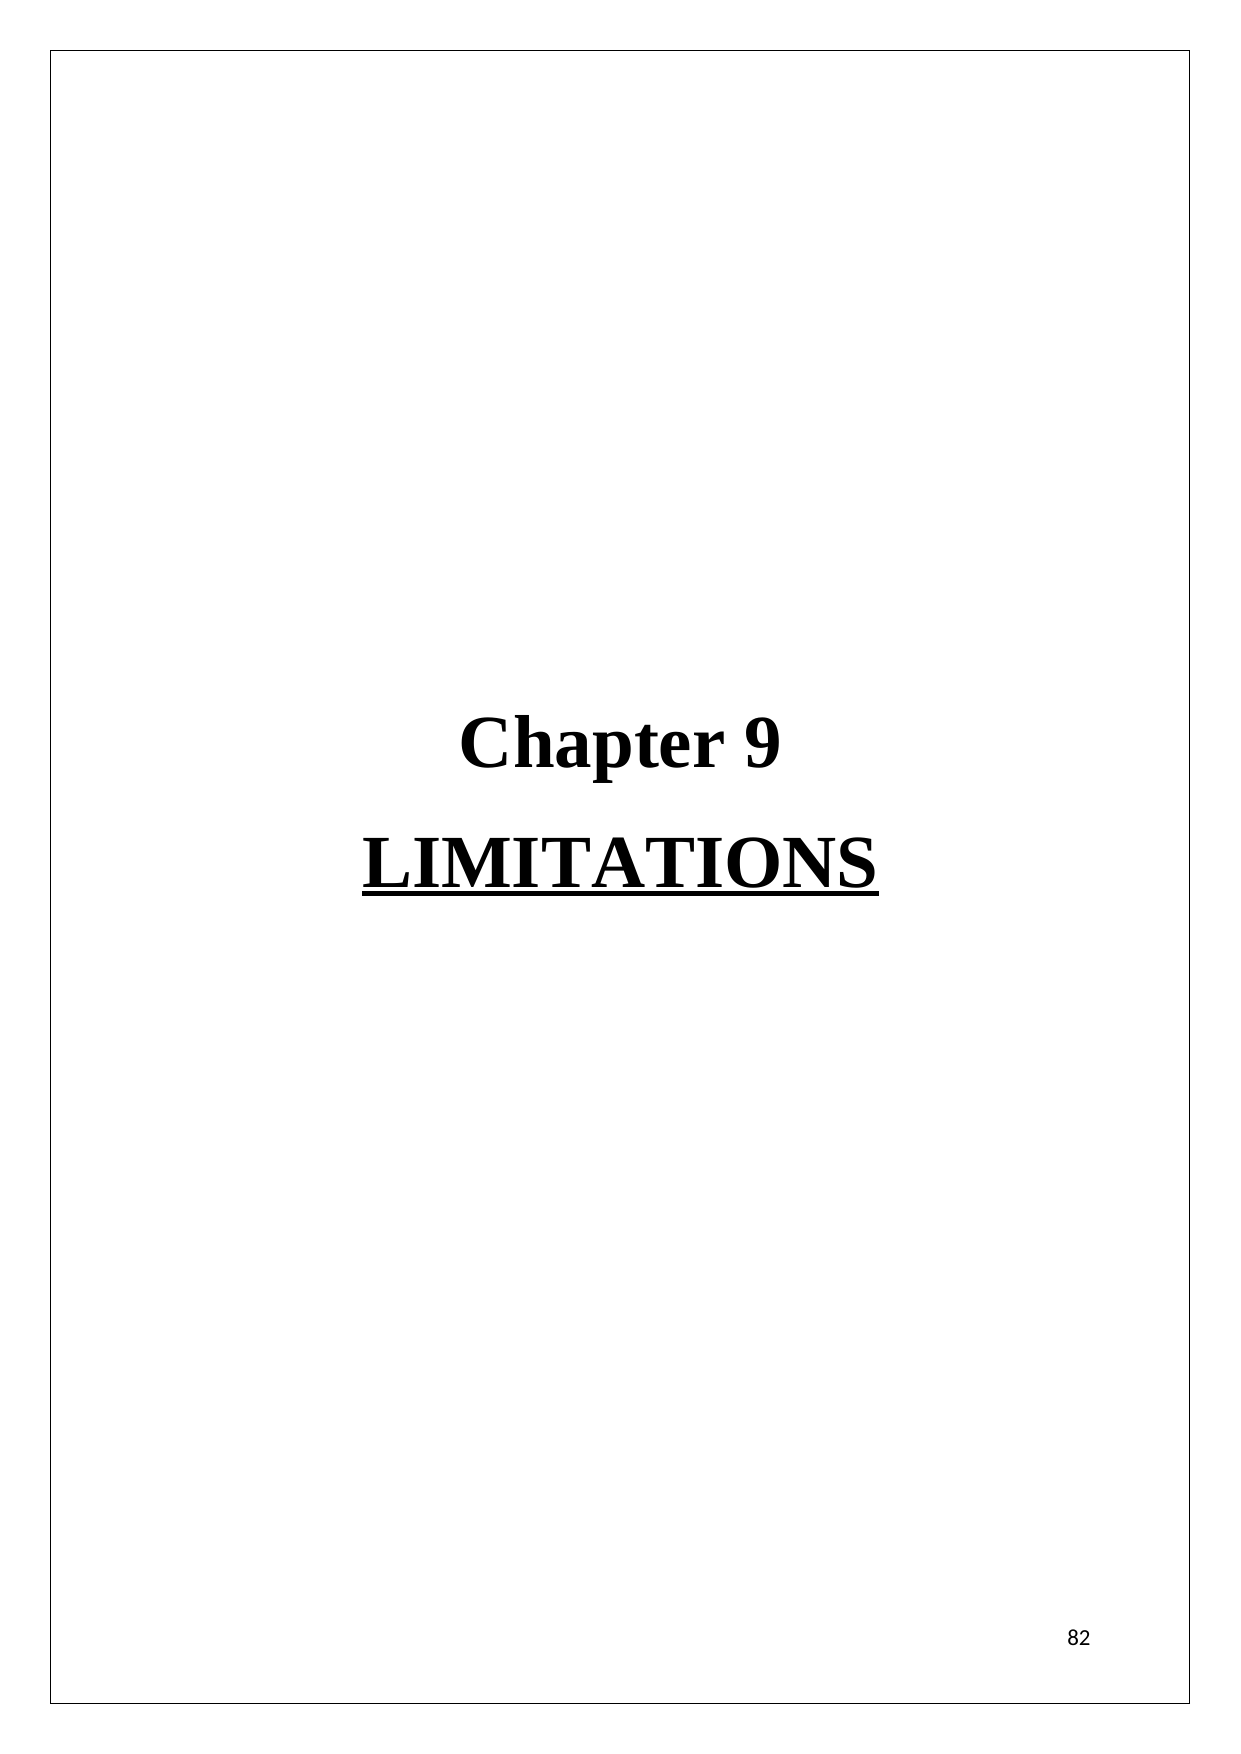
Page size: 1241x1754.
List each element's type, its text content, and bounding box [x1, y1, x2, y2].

text Chapter 9 [150, 697, 1090, 783]
text LIMITATIONS [150, 817, 1090, 903]
